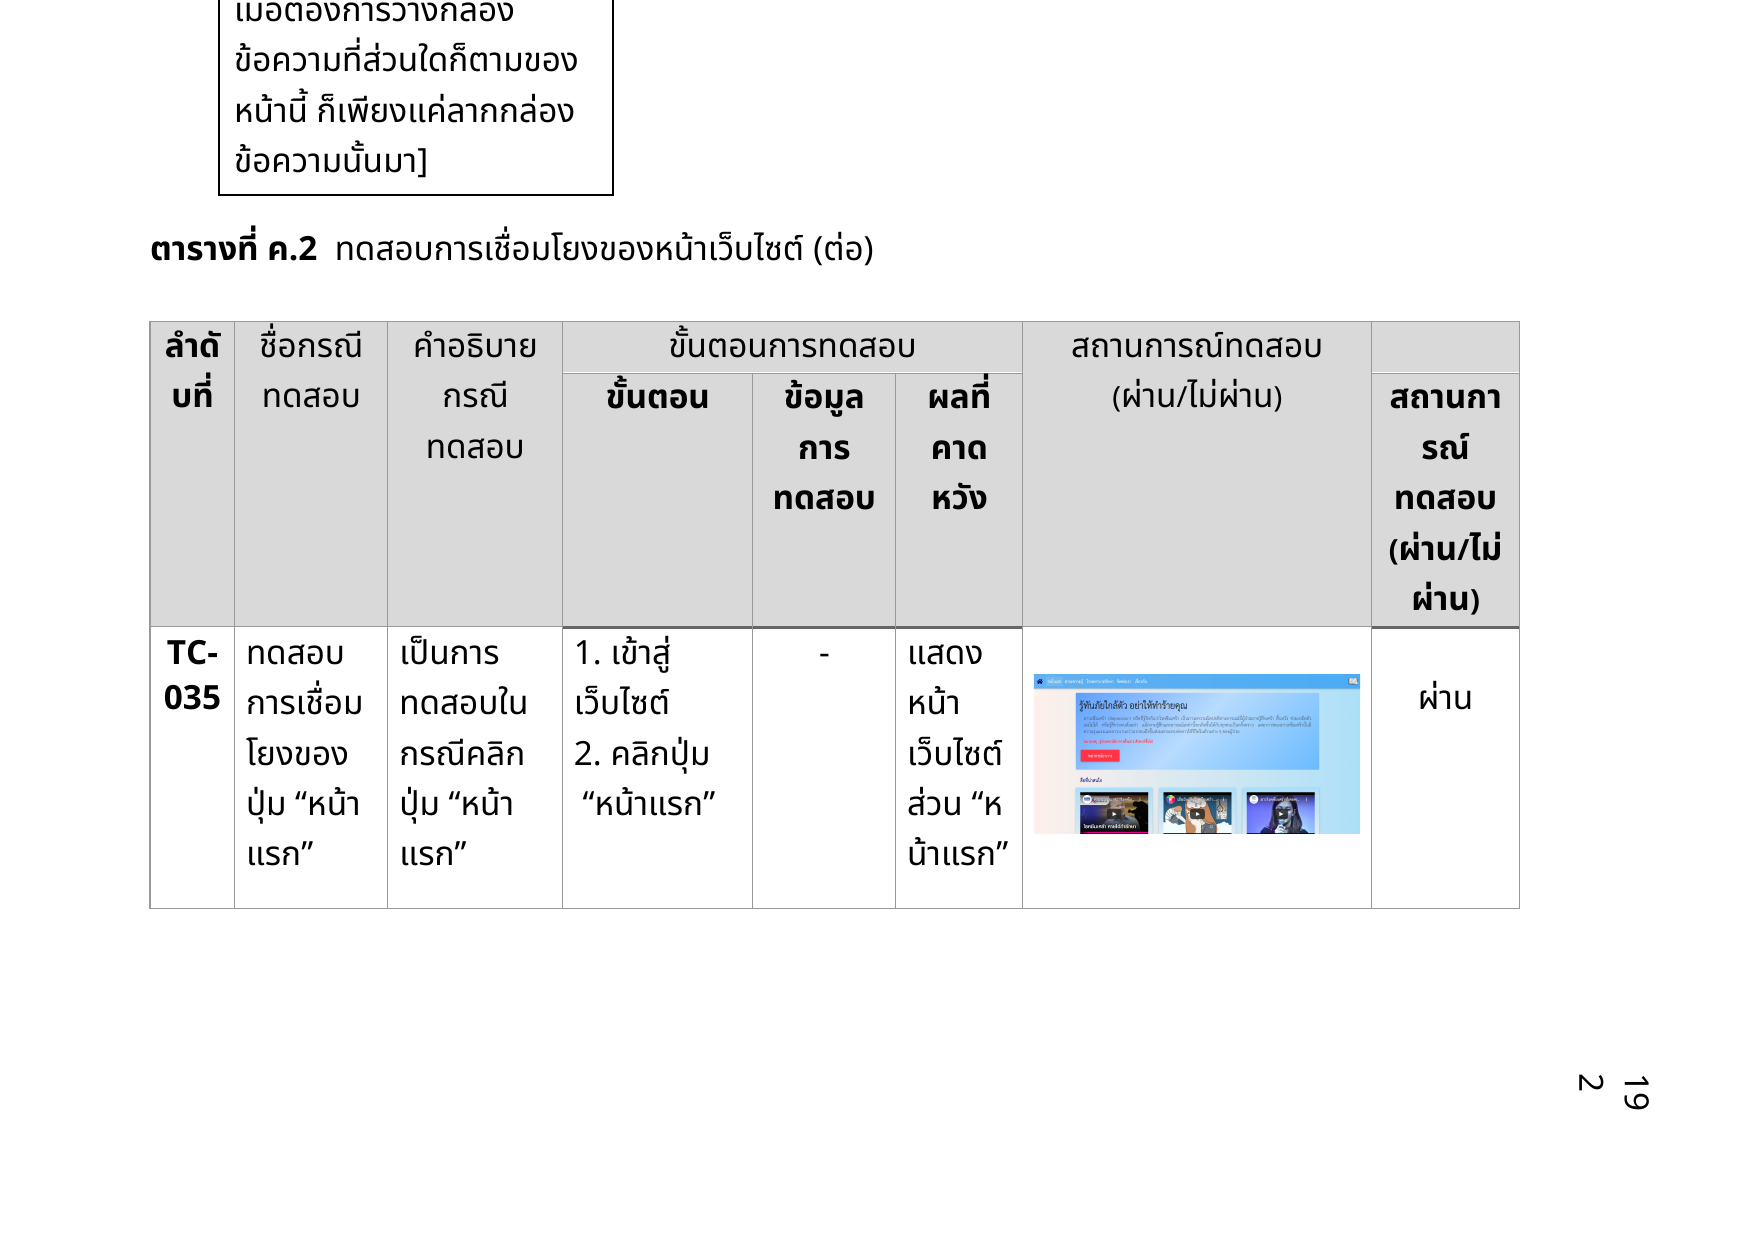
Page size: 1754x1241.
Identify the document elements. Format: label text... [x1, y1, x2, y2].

table_cell [1023, 627, 1371, 908]
table_cell - [753, 629, 895, 908]
table_header ขั้นตอนการทดสอบ [563, 322, 1022, 372]
table_header คำอธิบายกรณีทดสอบ [388, 322, 562, 626]
table_cell TC-035 [151, 627, 234, 908]
text ตารางที่ ค.2 ทดสอบการเชื่อมโยงของหน้าเว็บไซต์ (ต่อ) [150, 225, 1529, 276]
table_cell ผ่าน [1372, 629, 1519, 908]
table_header ชื่อกรณีทดสอบ [235, 322, 387, 626]
table_header สถานการณ์ทดสอบ (ผ่าน/ไม่ผ่าน) [1023, 322, 1371, 626]
table_cell ข้อมูลการทดสอบ [753, 374, 895, 626]
table_cell แสดงหน้าเว็บไซต์ส่วน “หน้าแรก” [896, 629, 1022, 908]
table_cell ผลที่คาดหวัง [896, 374, 1022, 626]
picture [1033, 674, 1361, 834]
table_header ลำดับที่ [151, 322, 234, 626]
table_cell ทดสอบการเชื่อมโยงของปุ่ม “หน้าแรก” [235, 627, 387, 908]
table_cell ขั้นตอน [563, 374, 752, 626]
table_cell เป็นการทดสอบในกรณีคลิกปุ่ม “หน้าแรก” [388, 627, 562, 908]
table_header [1372, 322, 1519, 372]
table_cell 1. เข้าสู่เว็บไซต์ 2. คลิกปุ่ม “หน้าแรก” [563, 629, 752, 908]
table_cell สถานการณ์ทดสอบ (ผ่าน/ไม่ผ่าน) [1372, 374, 1519, 626]
